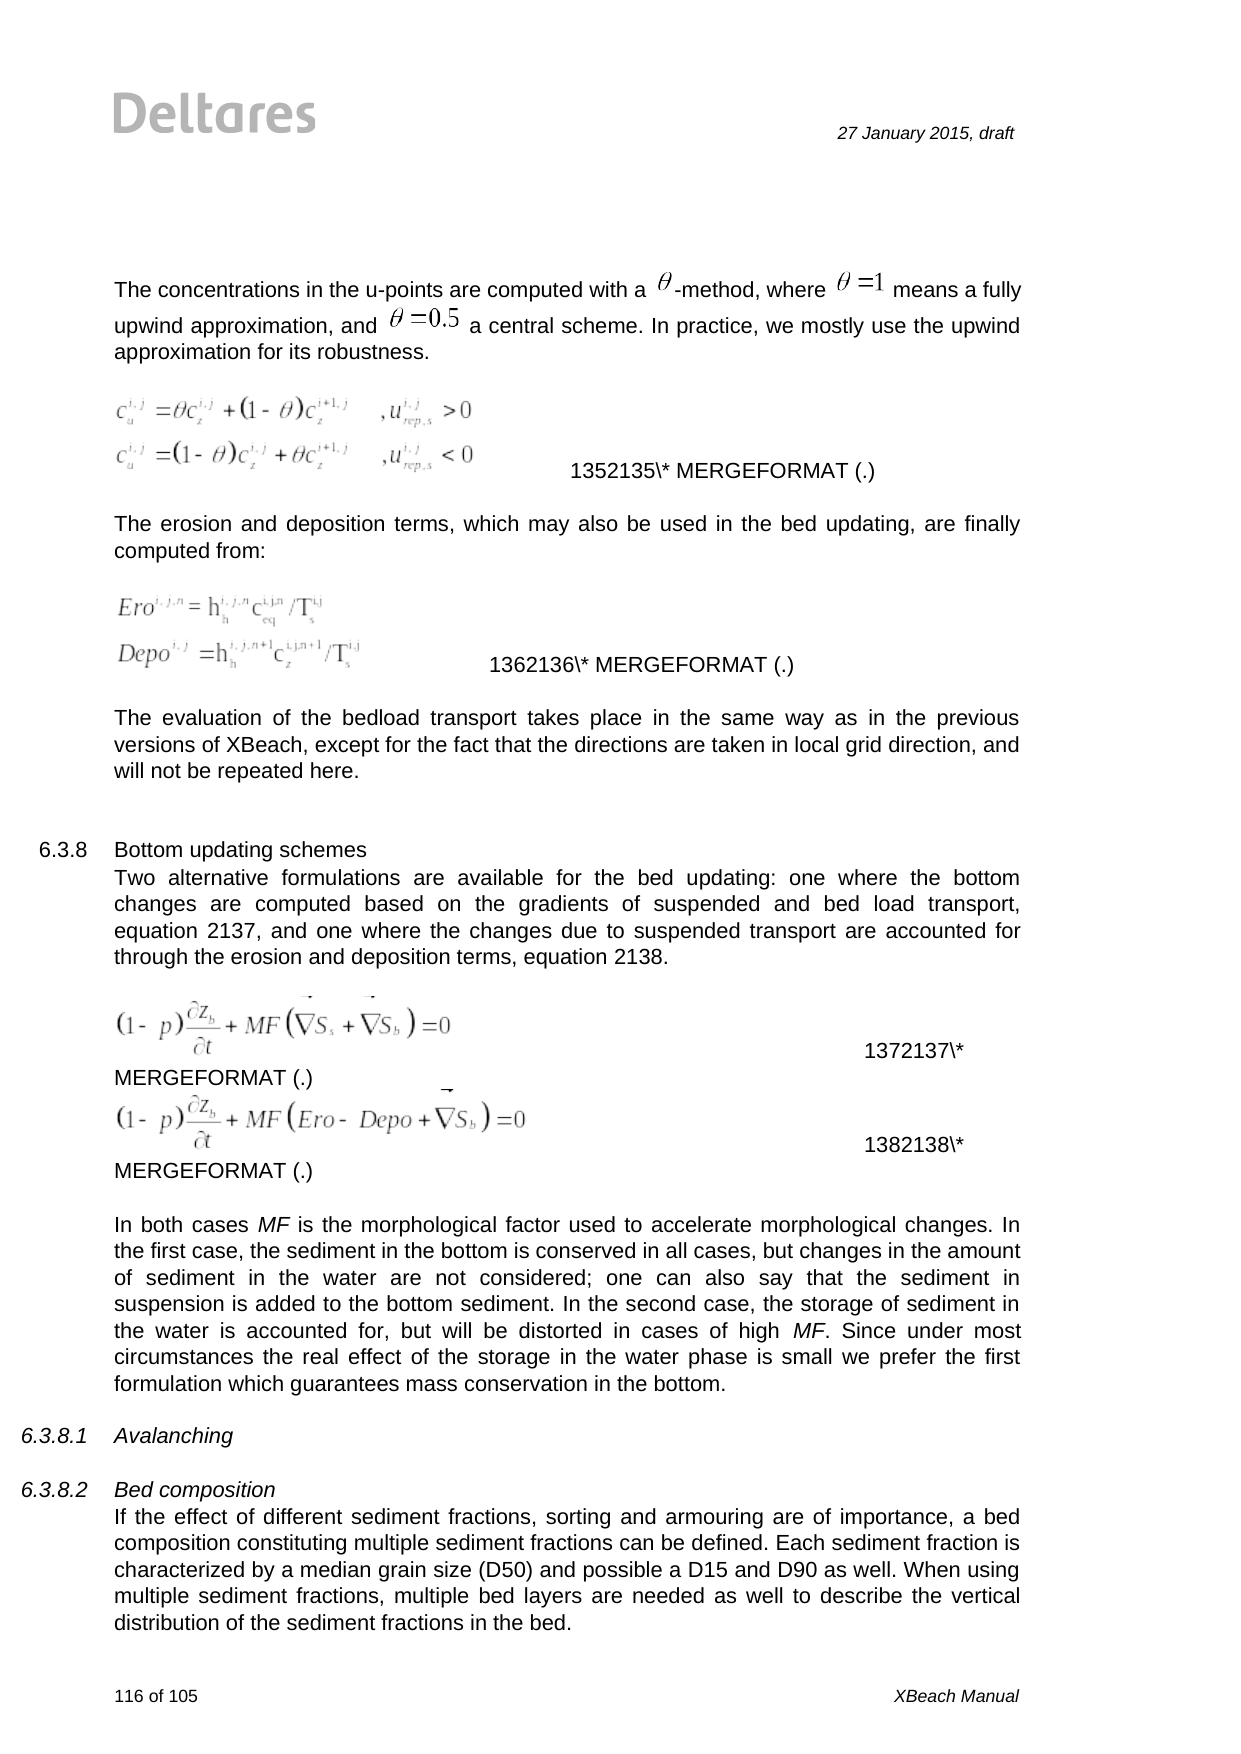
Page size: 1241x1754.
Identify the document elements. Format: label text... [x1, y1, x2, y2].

subtitle Bottom updating schemes [87, 837, 1022, 863]
text The erosion and deposition terms, which may also be used in the bed updating, are finally computed from: [114, 509, 1022, 563]
text Two alternative formulations are available for the bed updating: one where the bottom changes are computed based on the gradients of suspended and bed load transport, equation , and one where the changes due to suspended transport are accounted for through the erosion and deposition terms, equation . [114, 863, 1022, 969]
picture [113, 75, 315, 133]
text If the effect of different sediment fractions, sorting and armouring are of importance, a bed composition constituting multiple sediment fractions can be defined. Each sediment fraction is characterized by a median grain size (D50) and possible a D15 and D90 as well. When using multiple sediment fractions, multiple bed layers are needed as well to describe the vertical distribution of the sediment fractions in the bed. [114, 1502, 1022, 1635]
subtitle Avalanching [87, 1423, 1022, 1449]
text The concentrations in the u-points are computed with a -method, where means a fully upwind approximation, and a central scheme. In practice, we mostly use the upwind approximation for its robustness. [114, 266, 1022, 364]
subtitle Bed composition [87, 1476, 1022, 1502]
text The evaluation of the bedload transport takes place in the same way as in the previous versions of XBeach, except for the fact that the directions are taken in local grid direction, and will not be repeated here. [114, 704, 1022, 783]
text In both cases MF is the morphological factor used to accelerate morphological changes. In the first case, the sediment in the bottom is conserved in all cases, but changes in the amount of sediment in the water are not considered; one can also say that the sediment in suspension is added to the bottom sediment. In the second case, the storage of sediment in the water is accounted for, but will be distorted in cases of high MF. Since under most circumstances the real effect of the storage in the water phase is small we prefer the first formulation which guarantees mass conservation in the bottom. [114, 1210, 1022, 1396]
